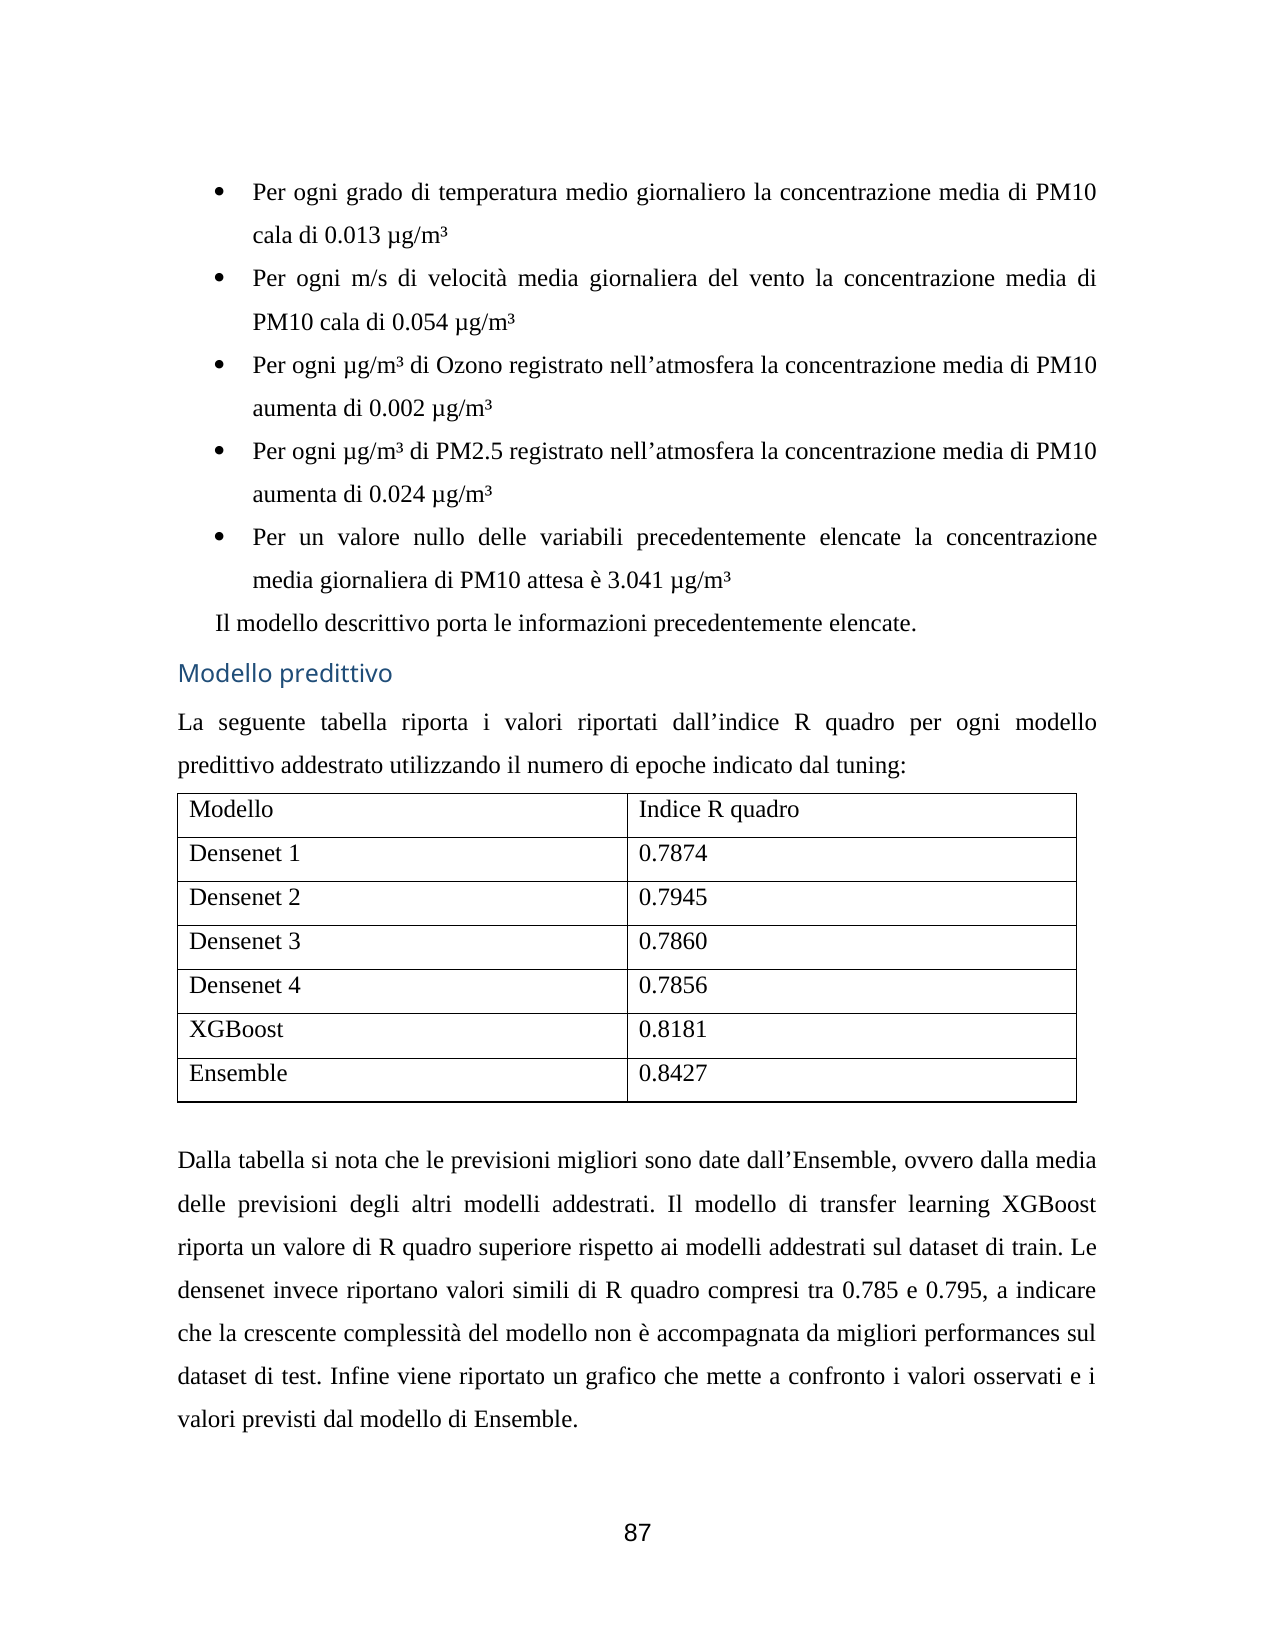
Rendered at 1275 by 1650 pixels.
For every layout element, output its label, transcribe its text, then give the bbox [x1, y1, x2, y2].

table_cell 0.8181 [628, 1014, 1076, 1057]
table_cell 0.7945 [628, 882, 1076, 925]
table_cell 0.7874 [628, 838, 1076, 881]
table_header Indice R quadro [628, 794, 1076, 837]
table_cell Densenet 4 [178, 970, 627, 1013]
table_cell Densenet 2 [178, 882, 627, 925]
list Per un valore nullo delle variabili precedentemente elencate la concentrazione media giornaliera di PM10 attesa è 3.041 µg/m³ [215, 522, 1098, 594]
table_cell XGBoost [178, 1014, 627, 1057]
table_cell Densenet 1 [178, 838, 627, 881]
table_cell 0.7856 [628, 970, 1076, 1013]
list Per ogni grado di temperatura medio giornaliero la concentrazione media di PM10 cala di 0.013 µg/m³ [215, 177, 1098, 249]
list Per ogni m/s di velocità media giornaliera del vento la concentrazione media di PM10 cala di 0.054 µg/m³ [215, 263, 1098, 335]
text La seguente tabella riporta i valori riportati dall’indice R quadro per ogni modello predittivo addestrato utilizzando il numero di epoche indicato dal tuning: [177, 707, 1098, 779]
table_cell Densenet 3 [178, 926, 627, 969]
table_cell Ensemble [178, 1059, 627, 1101]
table_cell 0.8427 [628, 1059, 1076, 1101]
text Il modello descrittivo porta le informazioni precedentemente elencate. [215, 608, 1098, 637]
table_header Modello [178, 794, 627, 837]
list Per ogni µg/m³ di Ozono registrato nell’atmosfera la concentrazione media di PM10 aumenta di 0.002 µg/m³ [215, 350, 1098, 422]
text Dalla tabella si nota che le previsioni migliori sono date dall’Ensemble, ovvero dalla media delle previsioni degli altri modelli addestrati. Il modello di transfer learning XGBoost riporta un valore di R quadro superiore rispetto ai modelli addestrati sul dataset di train. Le densenet invece riportano valori simili di R quadro compresi tra 0.785 e 0.795, a indicare che la crescente complessità del modello non è accompagnata da migliori performances sul dataset di test. Infine viene riportato un grafico che mette a confronto i valori osservati e i valori previsti dal modello di Ensemble. [177, 1146, 1098, 1433]
list Per ogni µg/m³ di PM2.5 registrato nell’atmosfera la concentrazione media di PM10 aumenta di 0.024 µg/m³ [215, 436, 1098, 508]
subtitle Modello predittivo [177, 656, 1098, 690]
table_cell 0.7860 [628, 926, 1076, 969]
